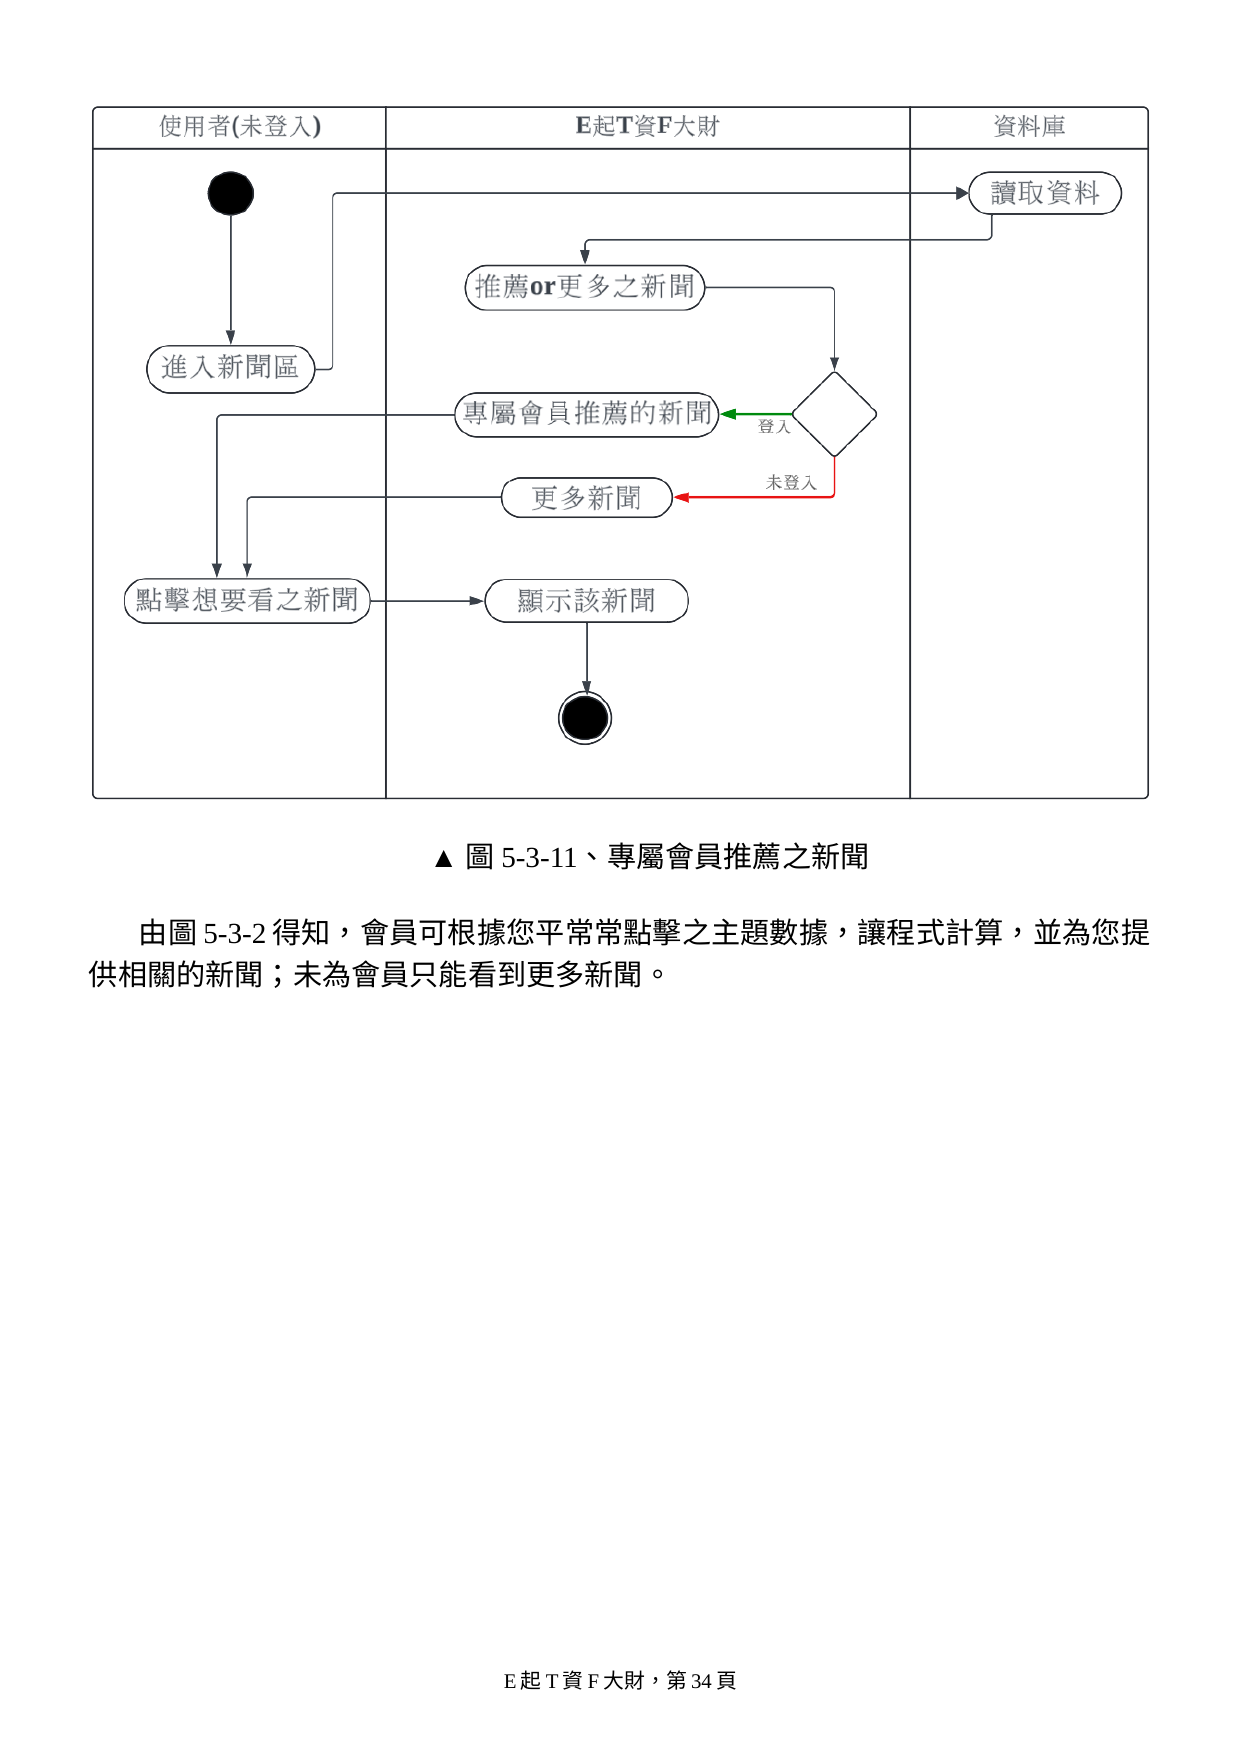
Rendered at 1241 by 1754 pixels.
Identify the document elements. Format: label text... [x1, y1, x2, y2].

picture [88, 102, 1152, 800]
text 由圖5-3-2得知，會員可根據您平常常點擊之主題數據，讓程式計算，並為您提供相關的新聞；未為會員只能看到更多新聞。 [89, 909, 1152, 994]
